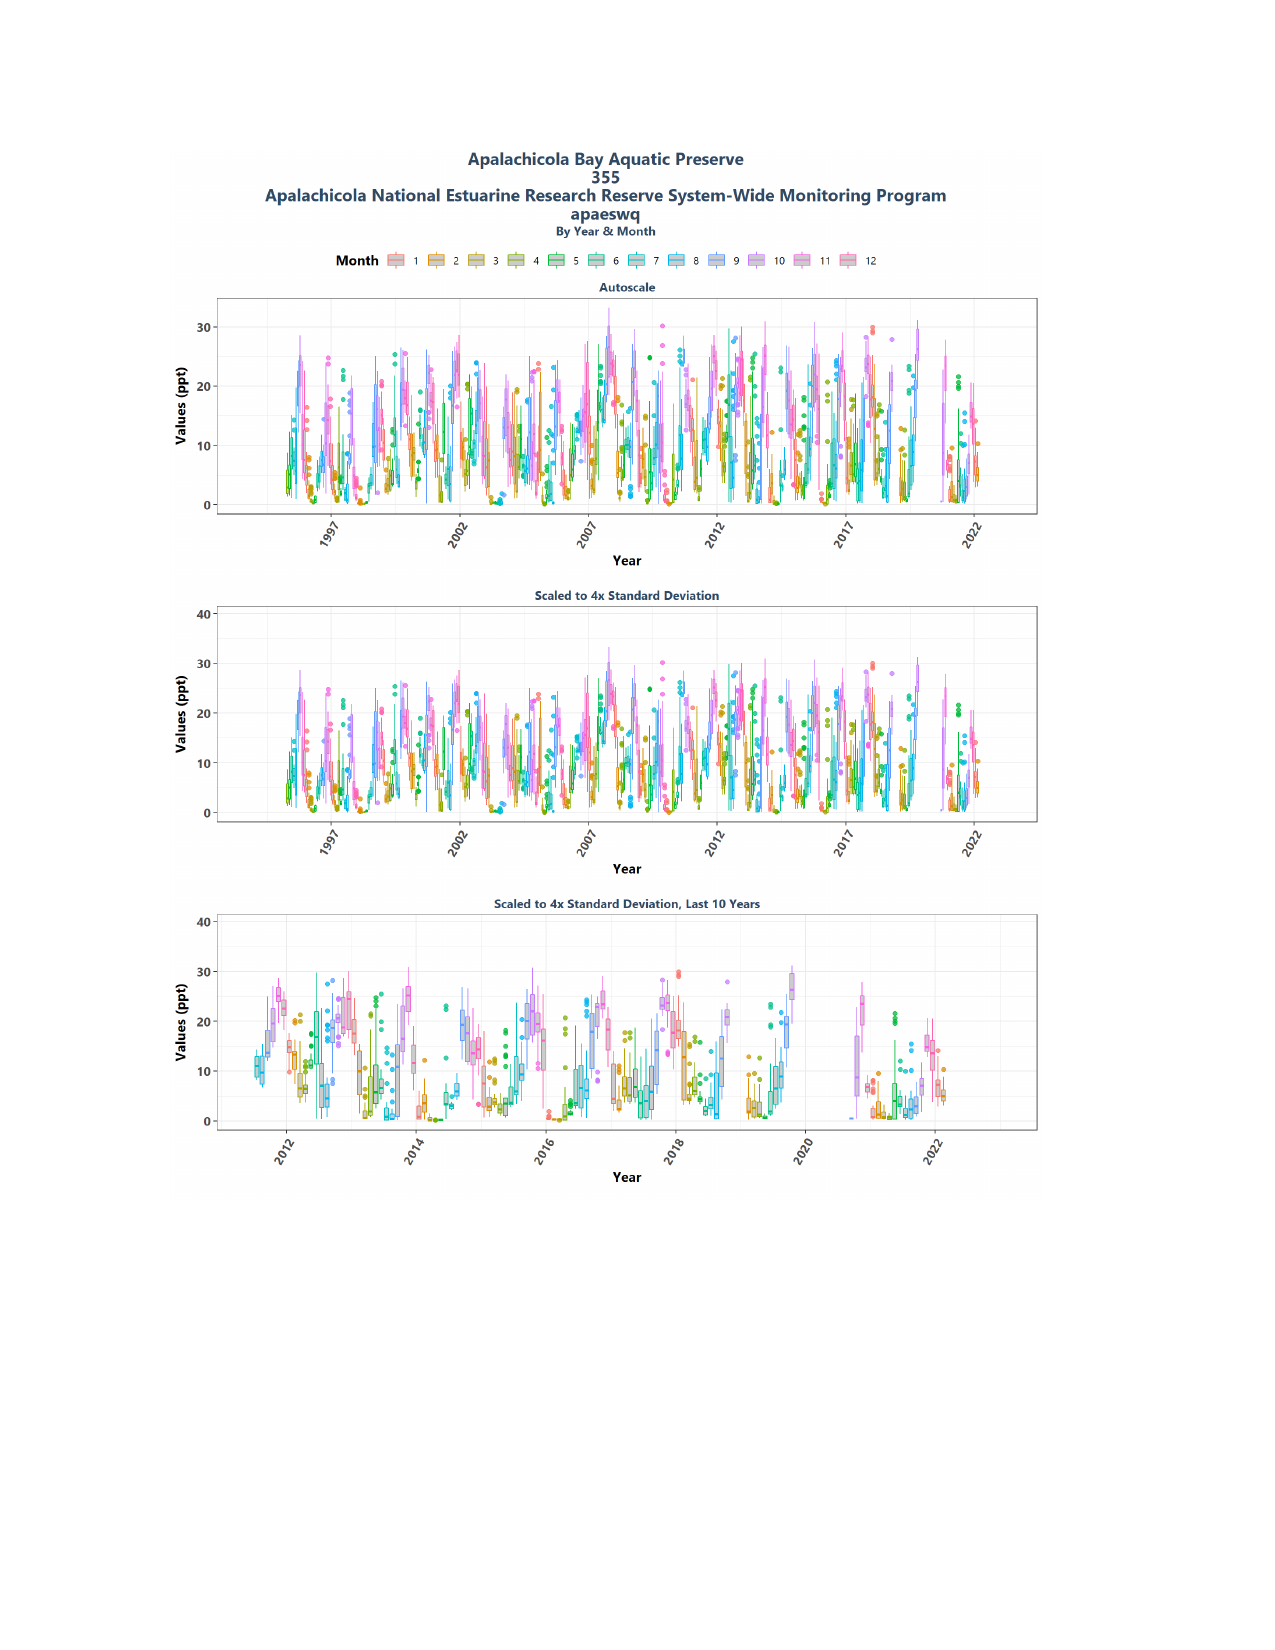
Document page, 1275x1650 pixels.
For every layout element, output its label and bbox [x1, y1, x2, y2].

picture [168, 150, 1044, 1200]
